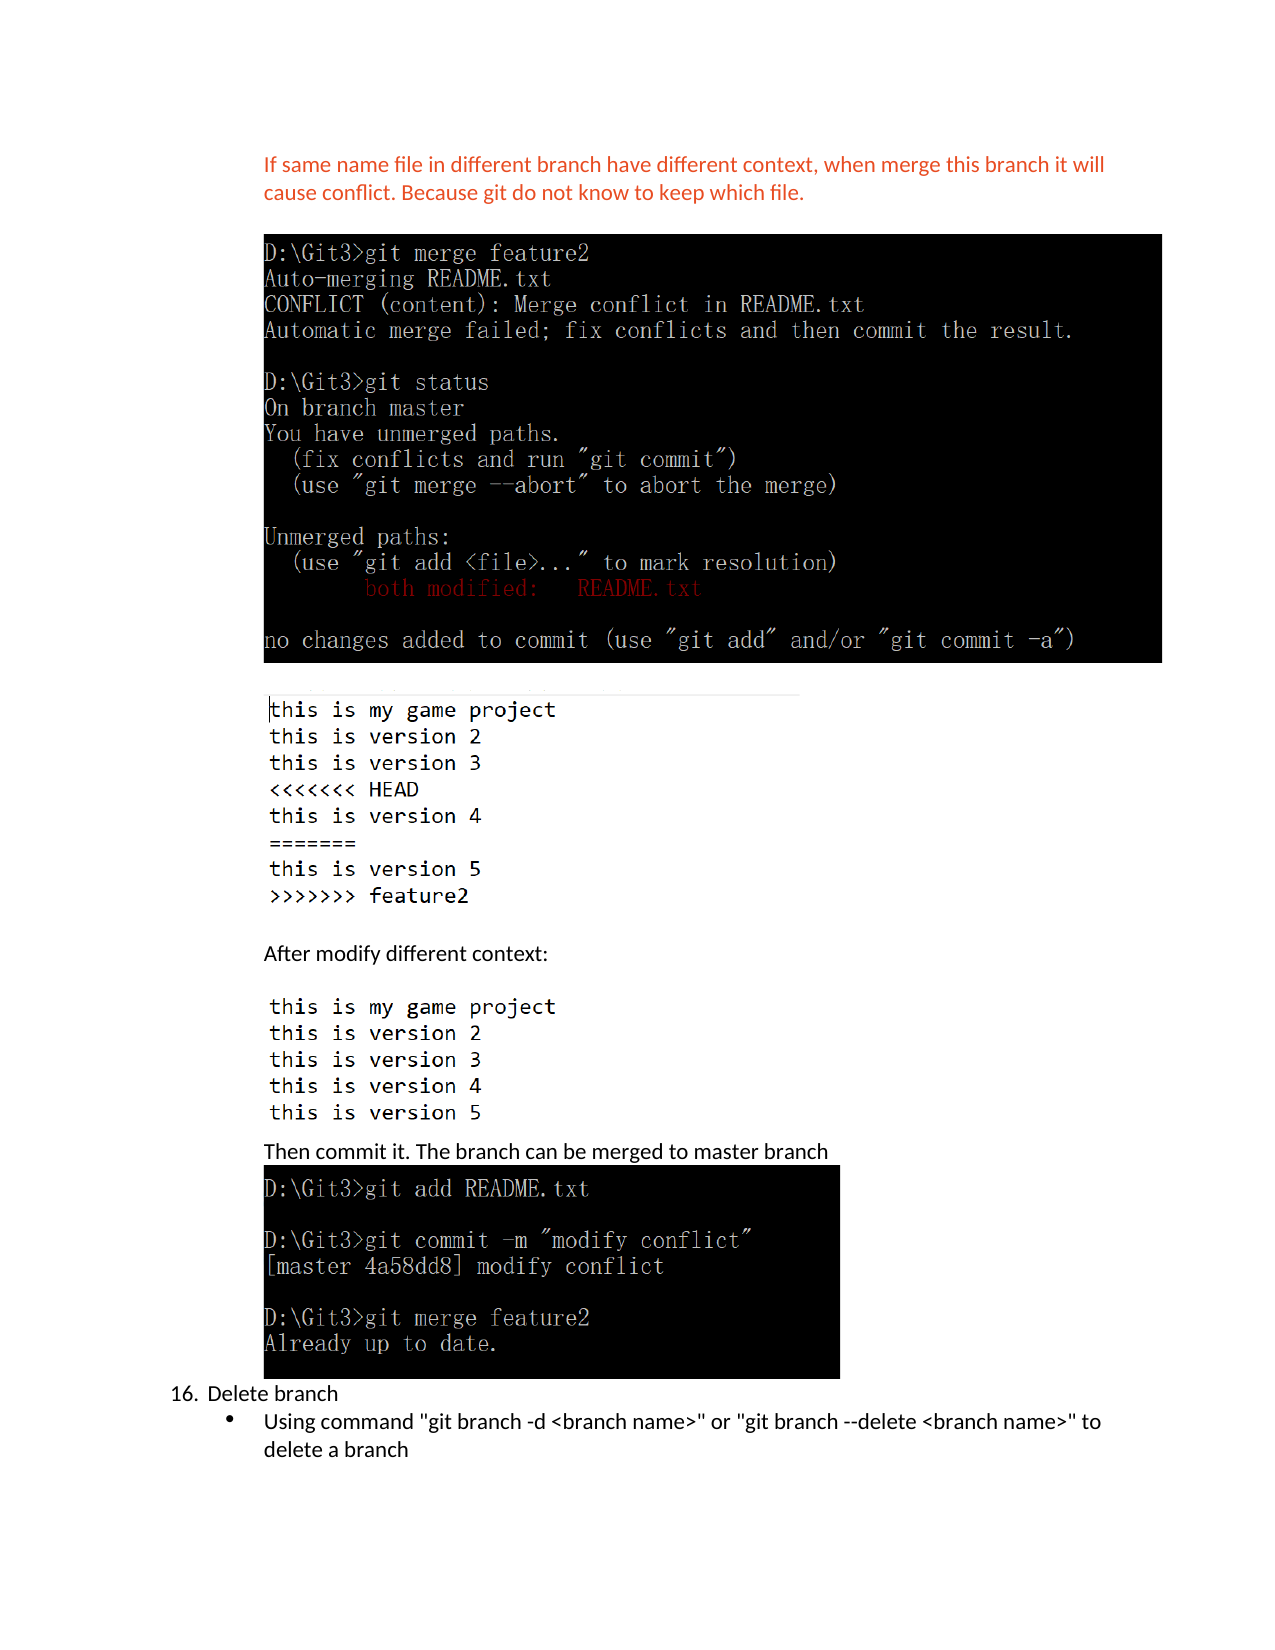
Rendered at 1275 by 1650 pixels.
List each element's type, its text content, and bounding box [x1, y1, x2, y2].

picture [263, 994, 647, 1137]
list Using command "git branch -d <branch name>" or "git branch --delete <branch name>" to delete a branch [226, 1407, 1125, 1463]
text If same name file in different branch have different context, when merge this branch it will cause conflict. Because git do not know to keep which file. [264, 150, 1125, 206]
list Delete branch [170, 1379, 1125, 1407]
text Then commit it. The branch can be merged to master branch [264, 1137, 1125, 1165]
picture [263, 690, 800, 939]
text After modify different context: [264, 939, 1125, 967]
picture [263, 1165, 841, 1379]
picture [263, 234, 1163, 663]
